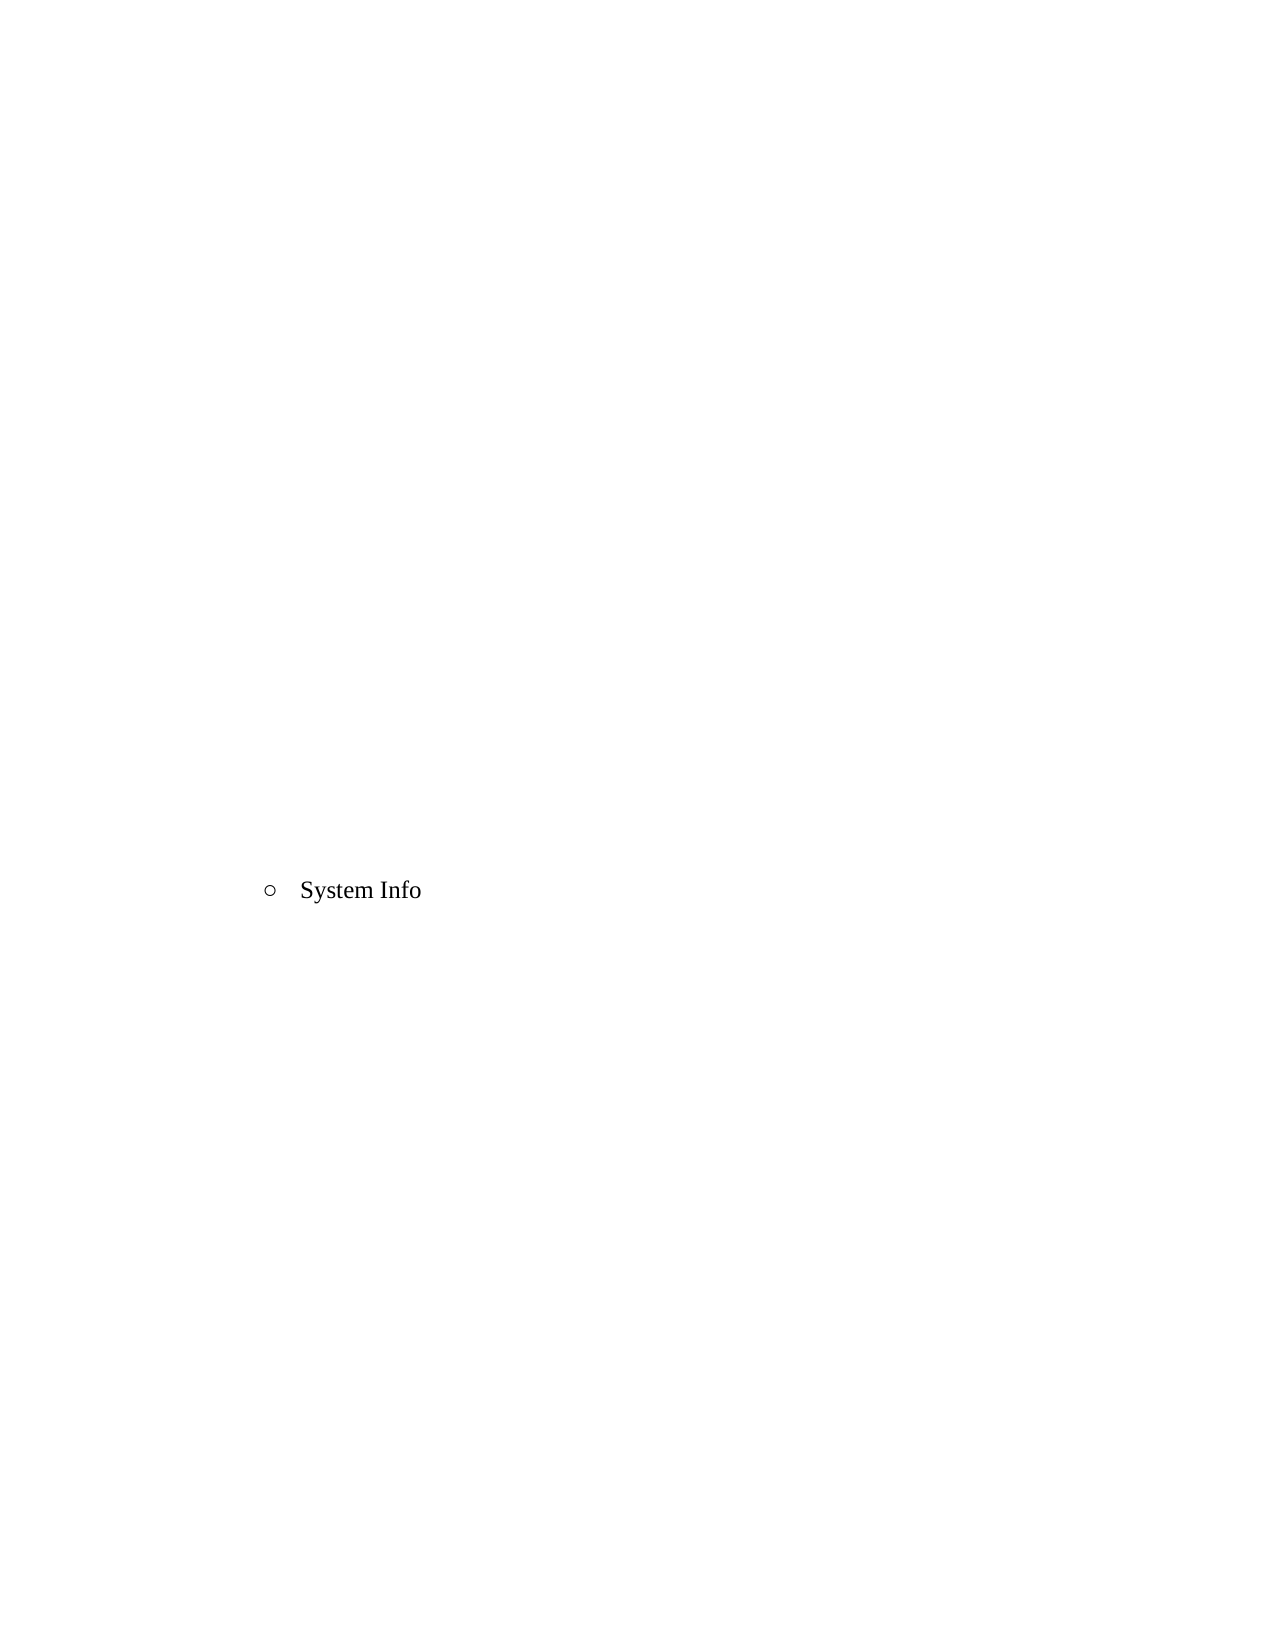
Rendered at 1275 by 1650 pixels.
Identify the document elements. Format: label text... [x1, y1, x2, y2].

list System Info [262, 875, 1125, 904]
